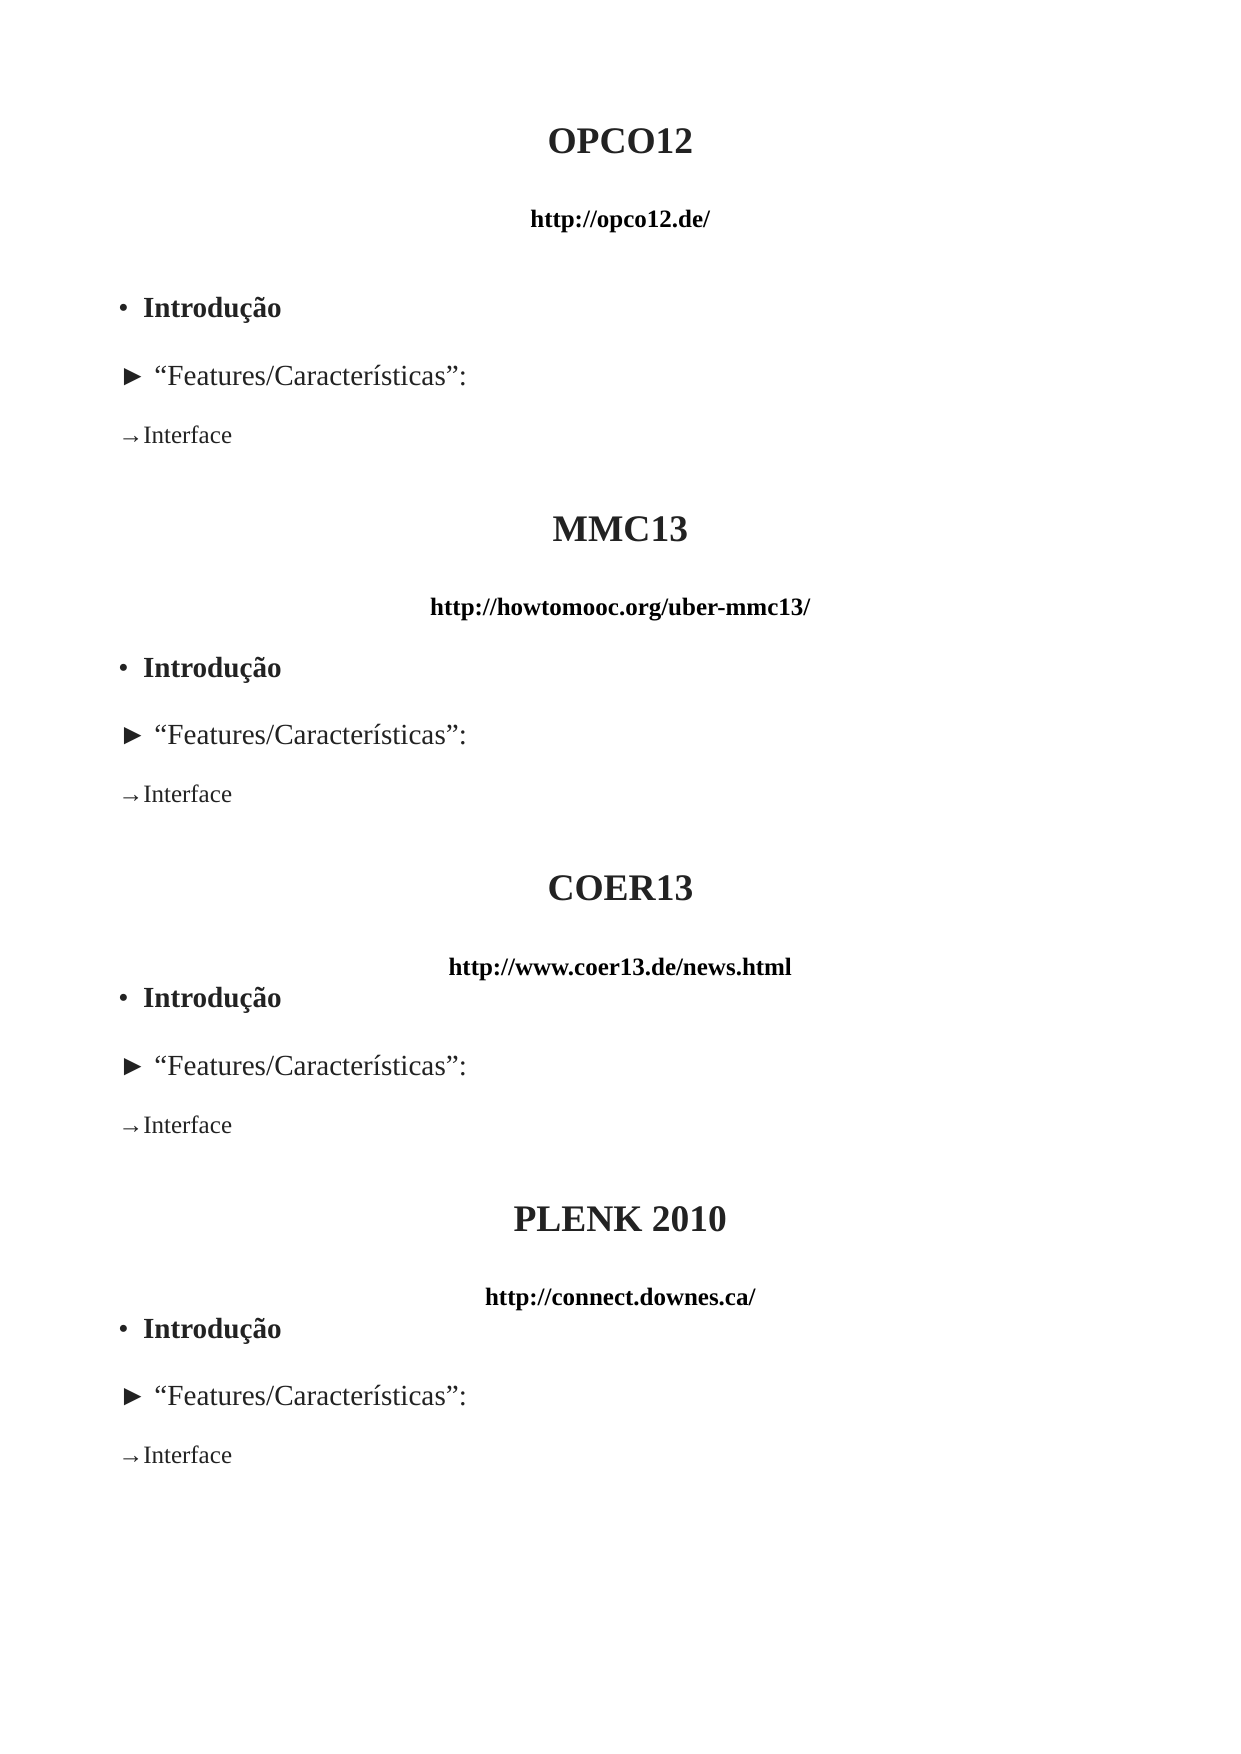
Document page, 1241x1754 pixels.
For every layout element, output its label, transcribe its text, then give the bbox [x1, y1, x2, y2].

text MMC13 [118, 506, 1122, 549]
text • Introdução [118, 650, 1122, 683]
text ► “Features/Características”: [118, 717, 1122, 751]
text • Introdução [118, 1311, 1122, 1345]
text →Interface [118, 1110, 1122, 1139]
text ► “Features/Características”: [118, 358, 1122, 391]
text http://opco12.de/ [118, 204, 1122, 233]
text http://connect.downes.ca/ [118, 1282, 1122, 1311]
text ► “Features/Características”: [118, 1048, 1122, 1081]
text http://howtomooc.org/uber-mmc13/ [118, 592, 1122, 621]
text PLENK 2010 [118, 1196, 1122, 1239]
text http://www.coer13.de/news.html [118, 952, 1122, 981]
text ► “Features/Características”: [118, 1378, 1122, 1412]
text COER13 [118, 866, 1122, 909]
text →Interface [118, 420, 1122, 449]
text • Introdução [118, 981, 1122, 1014]
text • Introdução [118, 291, 1122, 324]
text →Interface [118, 779, 1122, 808]
text →Interface [118, 1441, 1122, 1469]
text OPCO12 [118, 118, 1122, 161]
